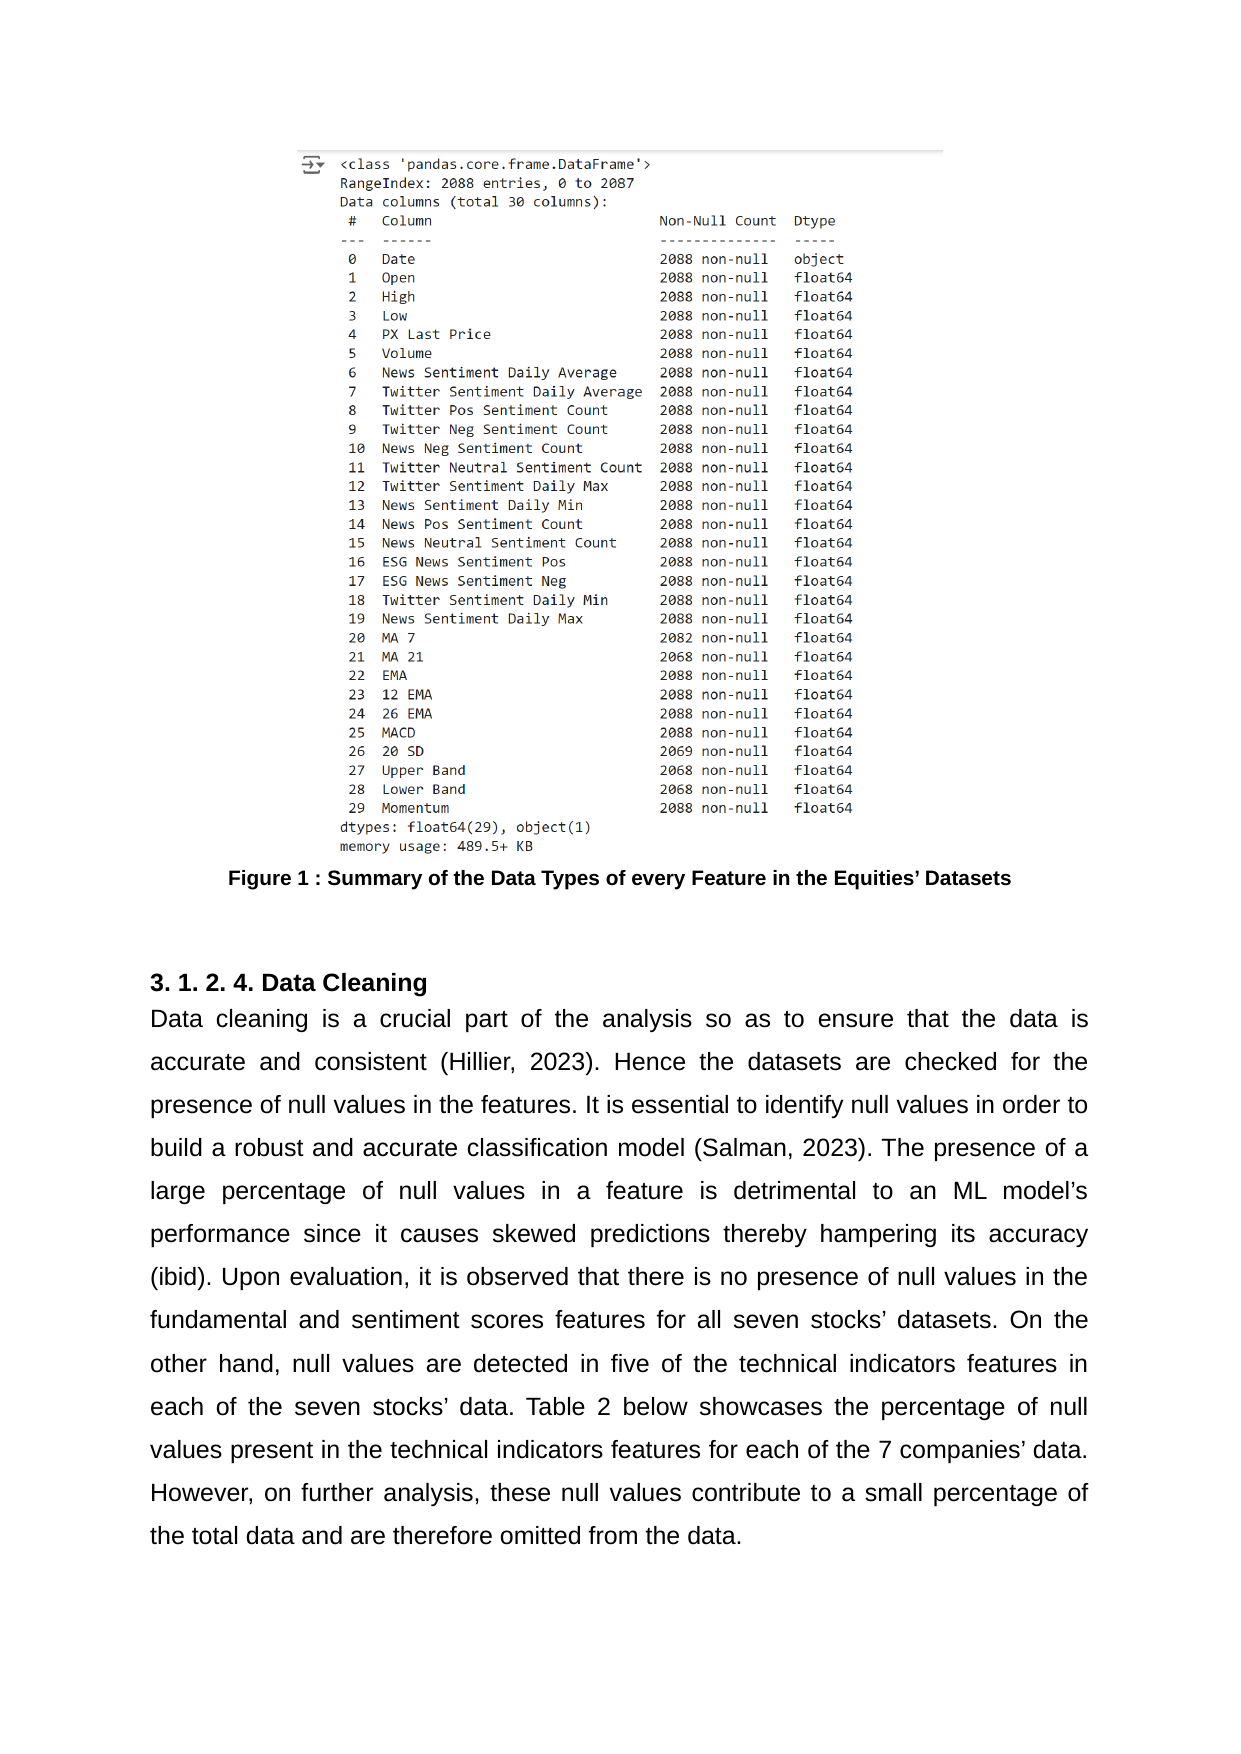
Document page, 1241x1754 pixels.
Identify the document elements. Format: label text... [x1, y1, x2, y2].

picture [297, 150, 943, 854]
text Data cleaning is a crucial part of the analysis so as to ensure that the data is accurate and consistent (Hillier, 2023). Hence the datasets are checked for the presence of null values in the features. It is essential to identify null values in order to build a robust and accurate classification model (Salman, 2023). The presence of a large percentage of null values in a feature is detrimental to an ML model’s performance since it causes skewed predictions thereby hampering its accuracy (ibid). Upon evaluation, it is observed that there is no presence of null values in the fundamental and sentiment scores features for all seven stocks’ datasets. On the other hand, null values are detected in five of the technical indicators features in each of the seven stocks’ data. Table 2 below showcases the percentage of null values present in the technical indicators features for each of the 7 companies’ data. However, on further analysis, these null values contribute to a small percentage of the total data and are therefore omitted from the data. [150, 1004, 1090, 1550]
subtitle Data Cleaning [150, 968, 1090, 997]
